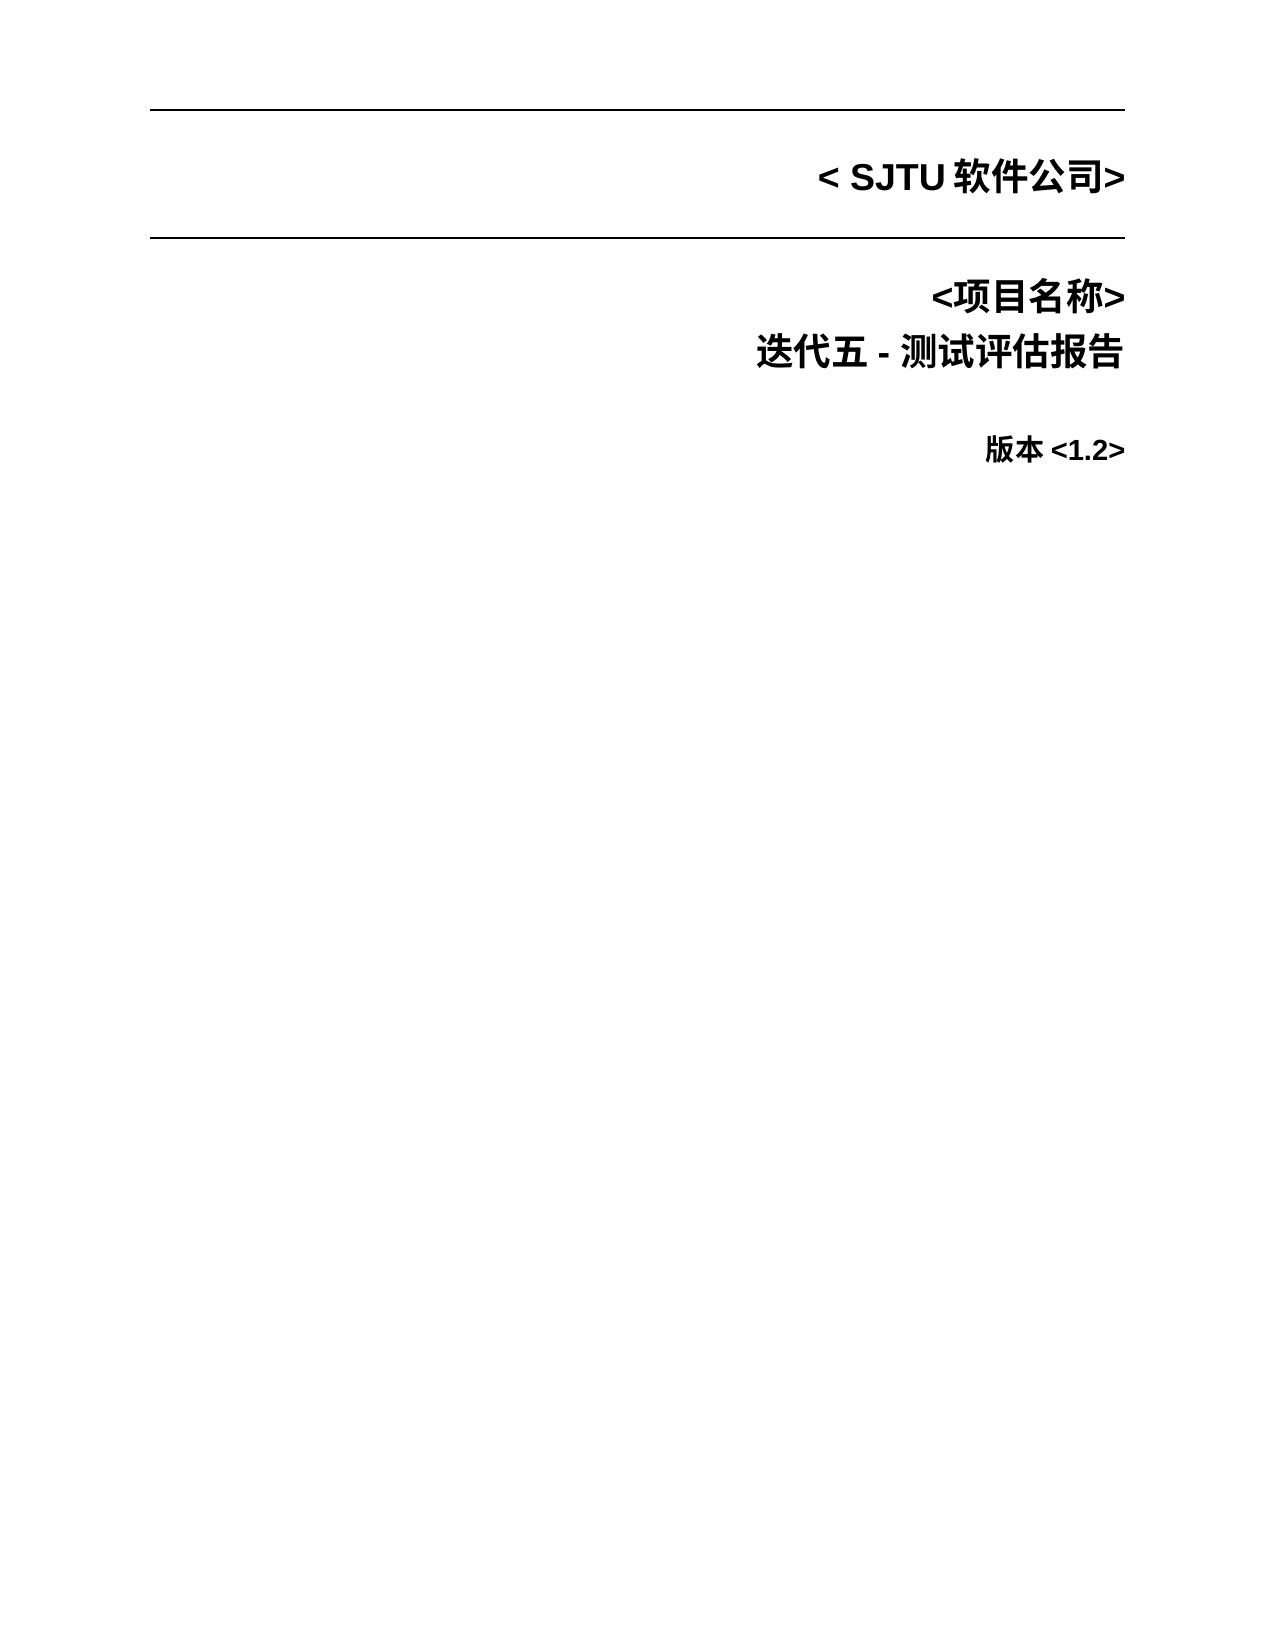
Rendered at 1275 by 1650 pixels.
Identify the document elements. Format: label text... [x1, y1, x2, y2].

title 迭代五 - 测试评估报告 [150, 321, 1125, 376]
title 版本 <1.2> [150, 427, 1125, 469]
title <美家秀秀> [150, 267, 1125, 321]
